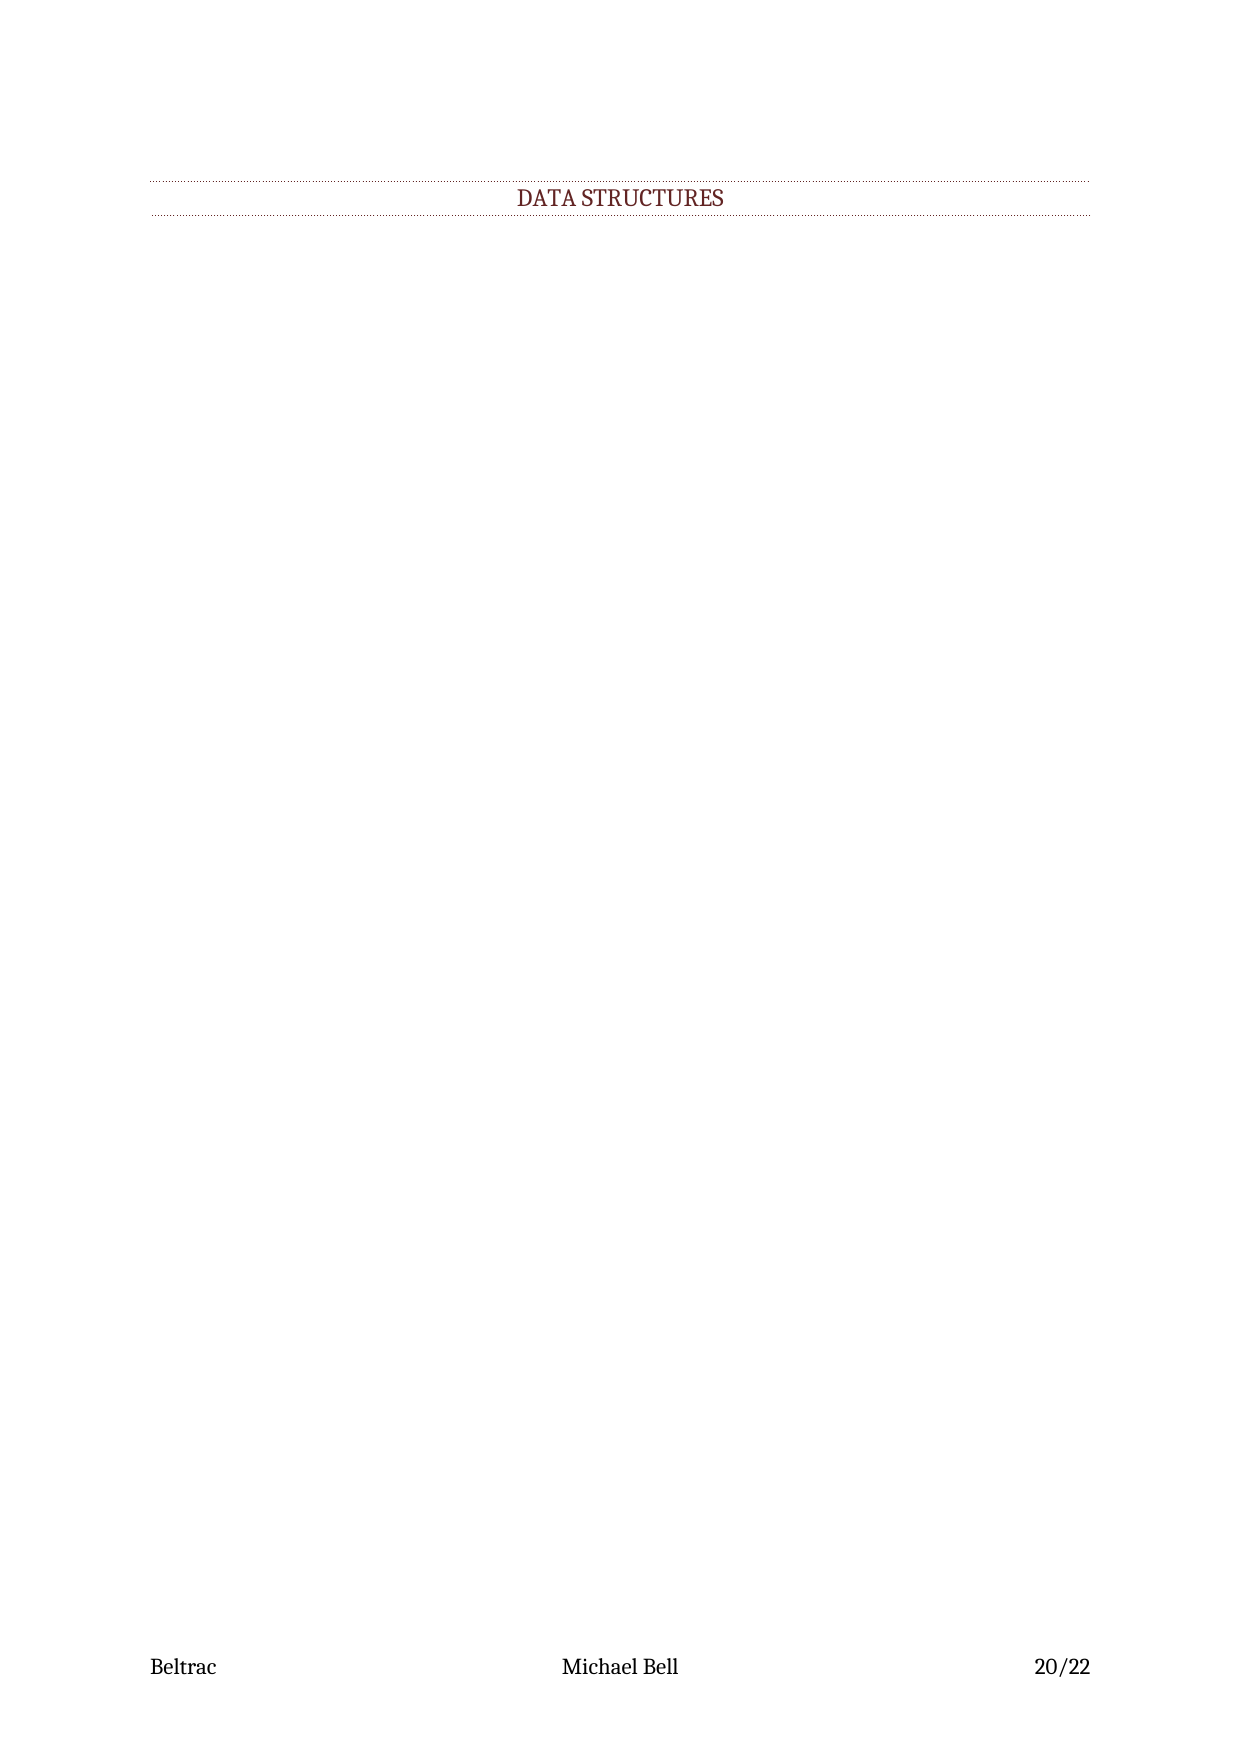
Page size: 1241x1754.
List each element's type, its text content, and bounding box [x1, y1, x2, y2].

subtitle Data Structures [150, 181, 1090, 216]
